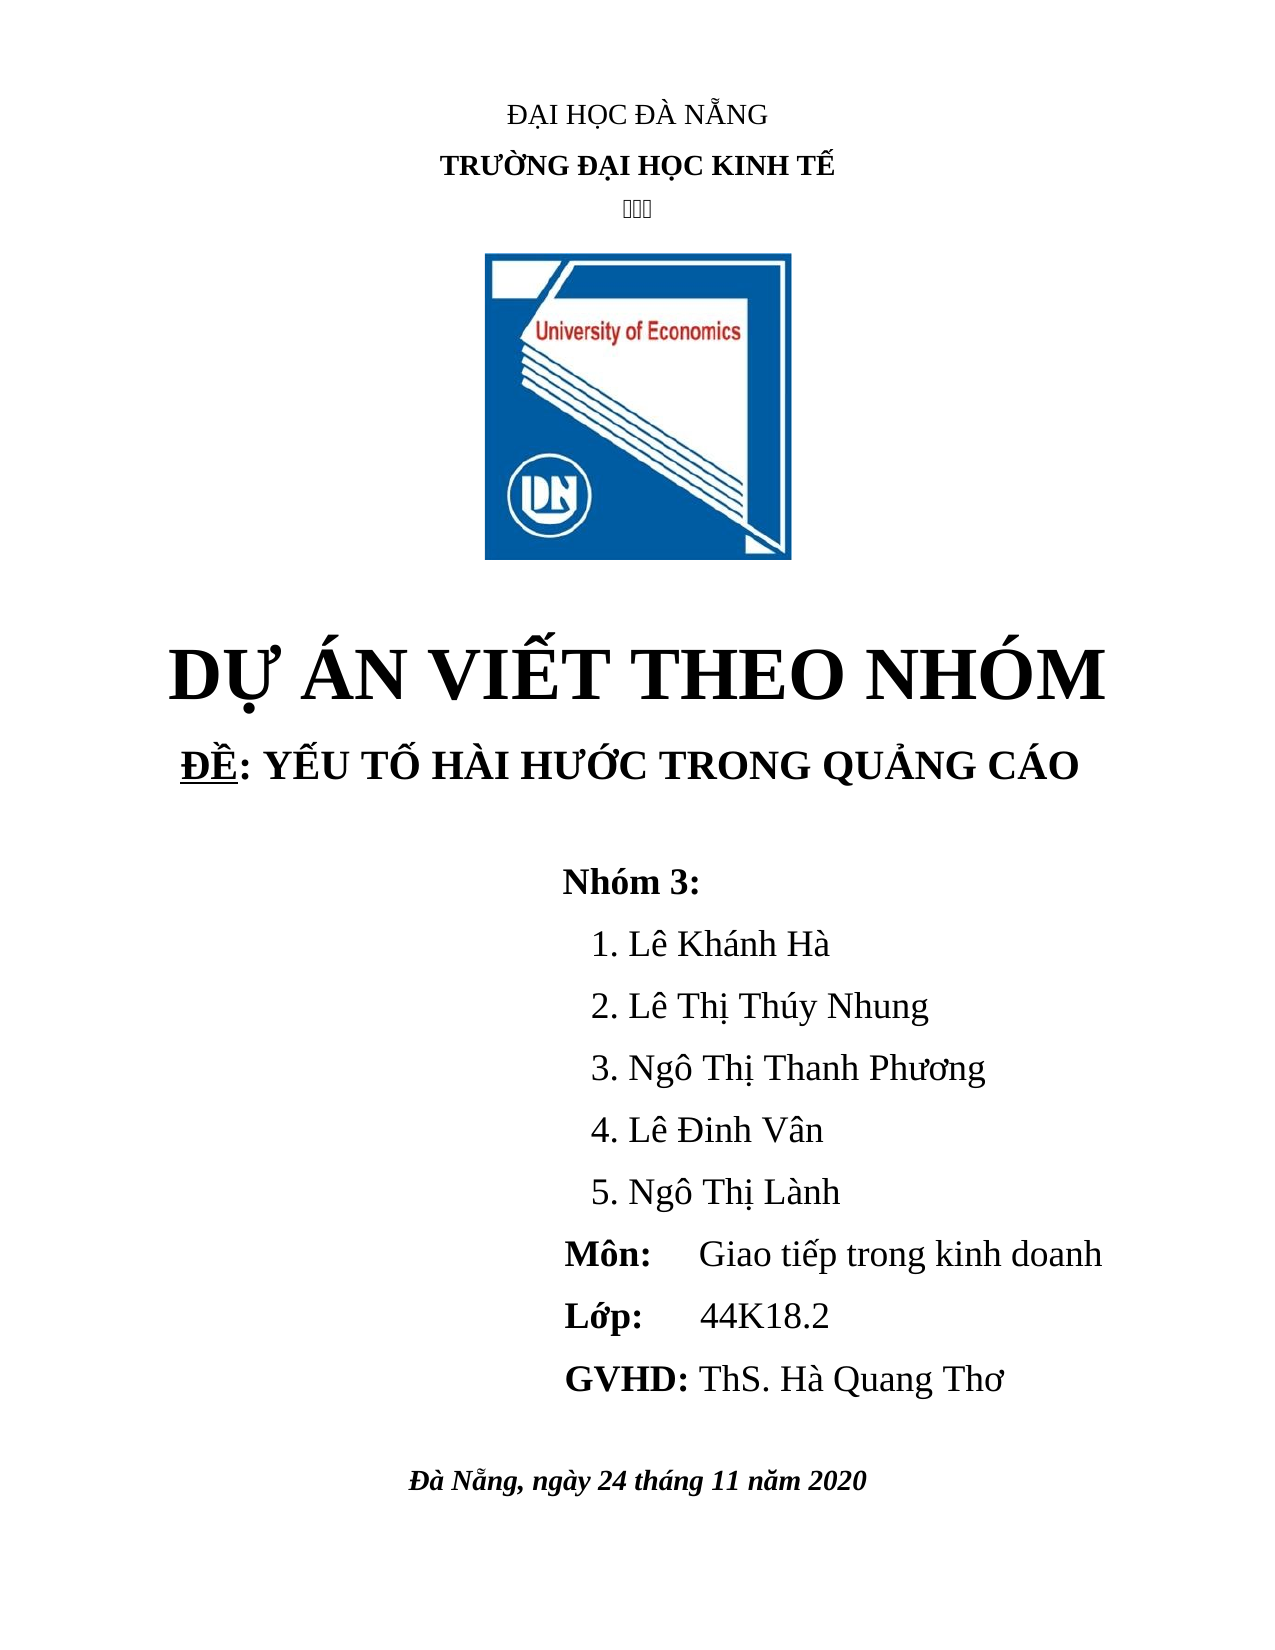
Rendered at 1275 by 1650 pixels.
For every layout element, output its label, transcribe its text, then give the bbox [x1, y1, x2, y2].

text ĐỀ: YẾU TỐ HÀI HƯỚC TRONG QUẢNG CÁO [150, 741, 1110, 788]
text GVHD: ThS. Hà Quang Thơ [150, 1356, 1110, 1399]
picture [484, 253, 792, 560]
text 4. Lê Đinh Vân [150, 1108, 1110, 1151]
text 1. Lê Khánh Hà [150, 921, 1110, 964]
text Lớp: 44K18.2 [150, 1294, 1110, 1337]
text 3. Ngô Thị Thanh Phương [150, 1046, 1110, 1089]
text TRƯỜNG ĐẠI HỌC KINH TẾ [150, 148, 1125, 182]
text Nhóm 3: [150, 859, 1110, 902]
text Môn: Giao tiếp trong kinh doanh [150, 1232, 1124, 1275]
text DỰ ÁN VIẾT THEO NHÓM [150, 629, 1125, 715]
text 2. Lê Thị Thúy Nhung [150, 983, 1110, 1027]
text Đà Nẵng, ngày 24 tháng 11 năm 2020 [150, 1463, 1125, 1497]
text 5. Ngô Thị Lành [150, 1170, 1110, 1213]
text ĐẠI HỌC ĐÀ NẴNG [150, 97, 1125, 131]
